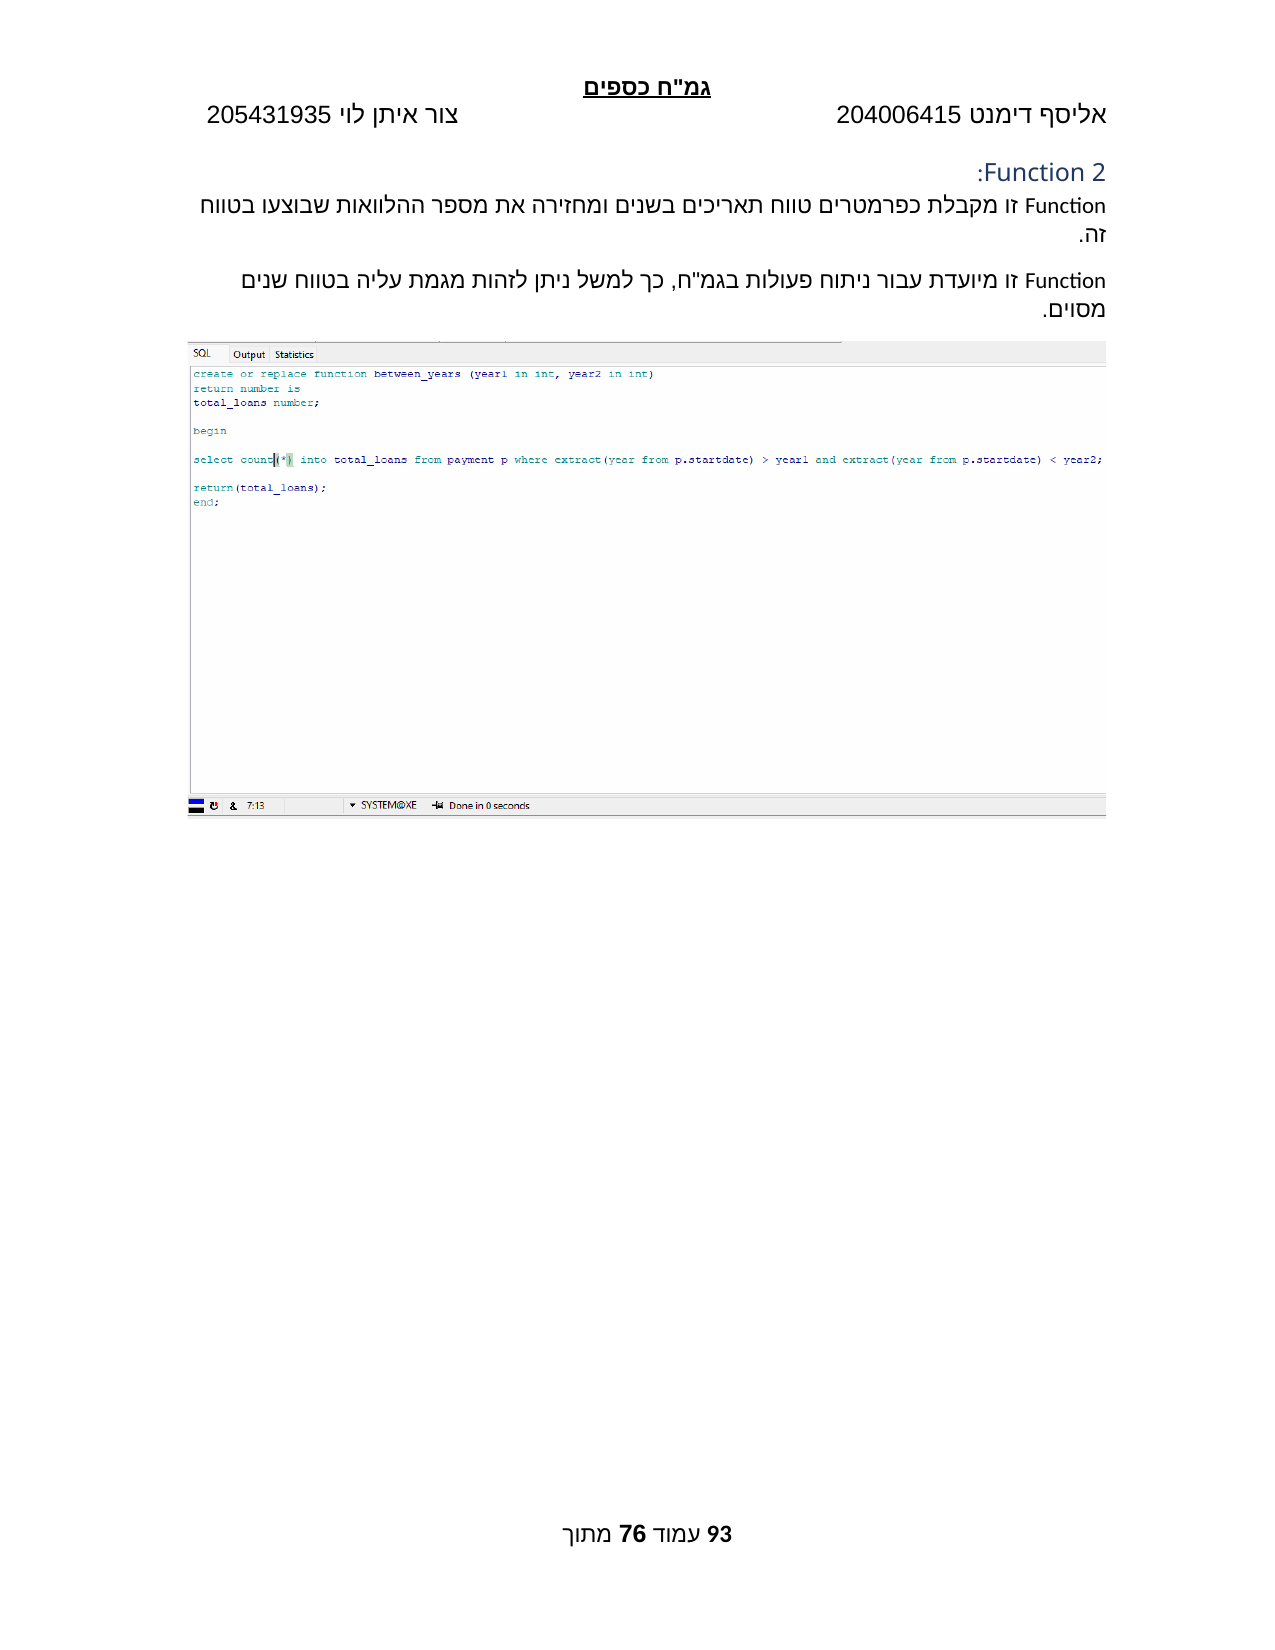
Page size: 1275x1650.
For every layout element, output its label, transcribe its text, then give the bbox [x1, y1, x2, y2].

subtitle Function 2: [187, 154, 1106, 188]
text Function זו מקבלת כפרמטרים טווח תאריכים בשנים ומחזירה את מספר ההלוואות שבוצעו בטווח זה. [187, 191, 1106, 247]
picture [187, 341, 1107, 819]
text Function זו מיועדת עבור ניתוח פעולות בגמ"ח, כך למשל ניתן לזהות מגמת עליה בטווח שנים מסוים. [187, 266, 1106, 323]
